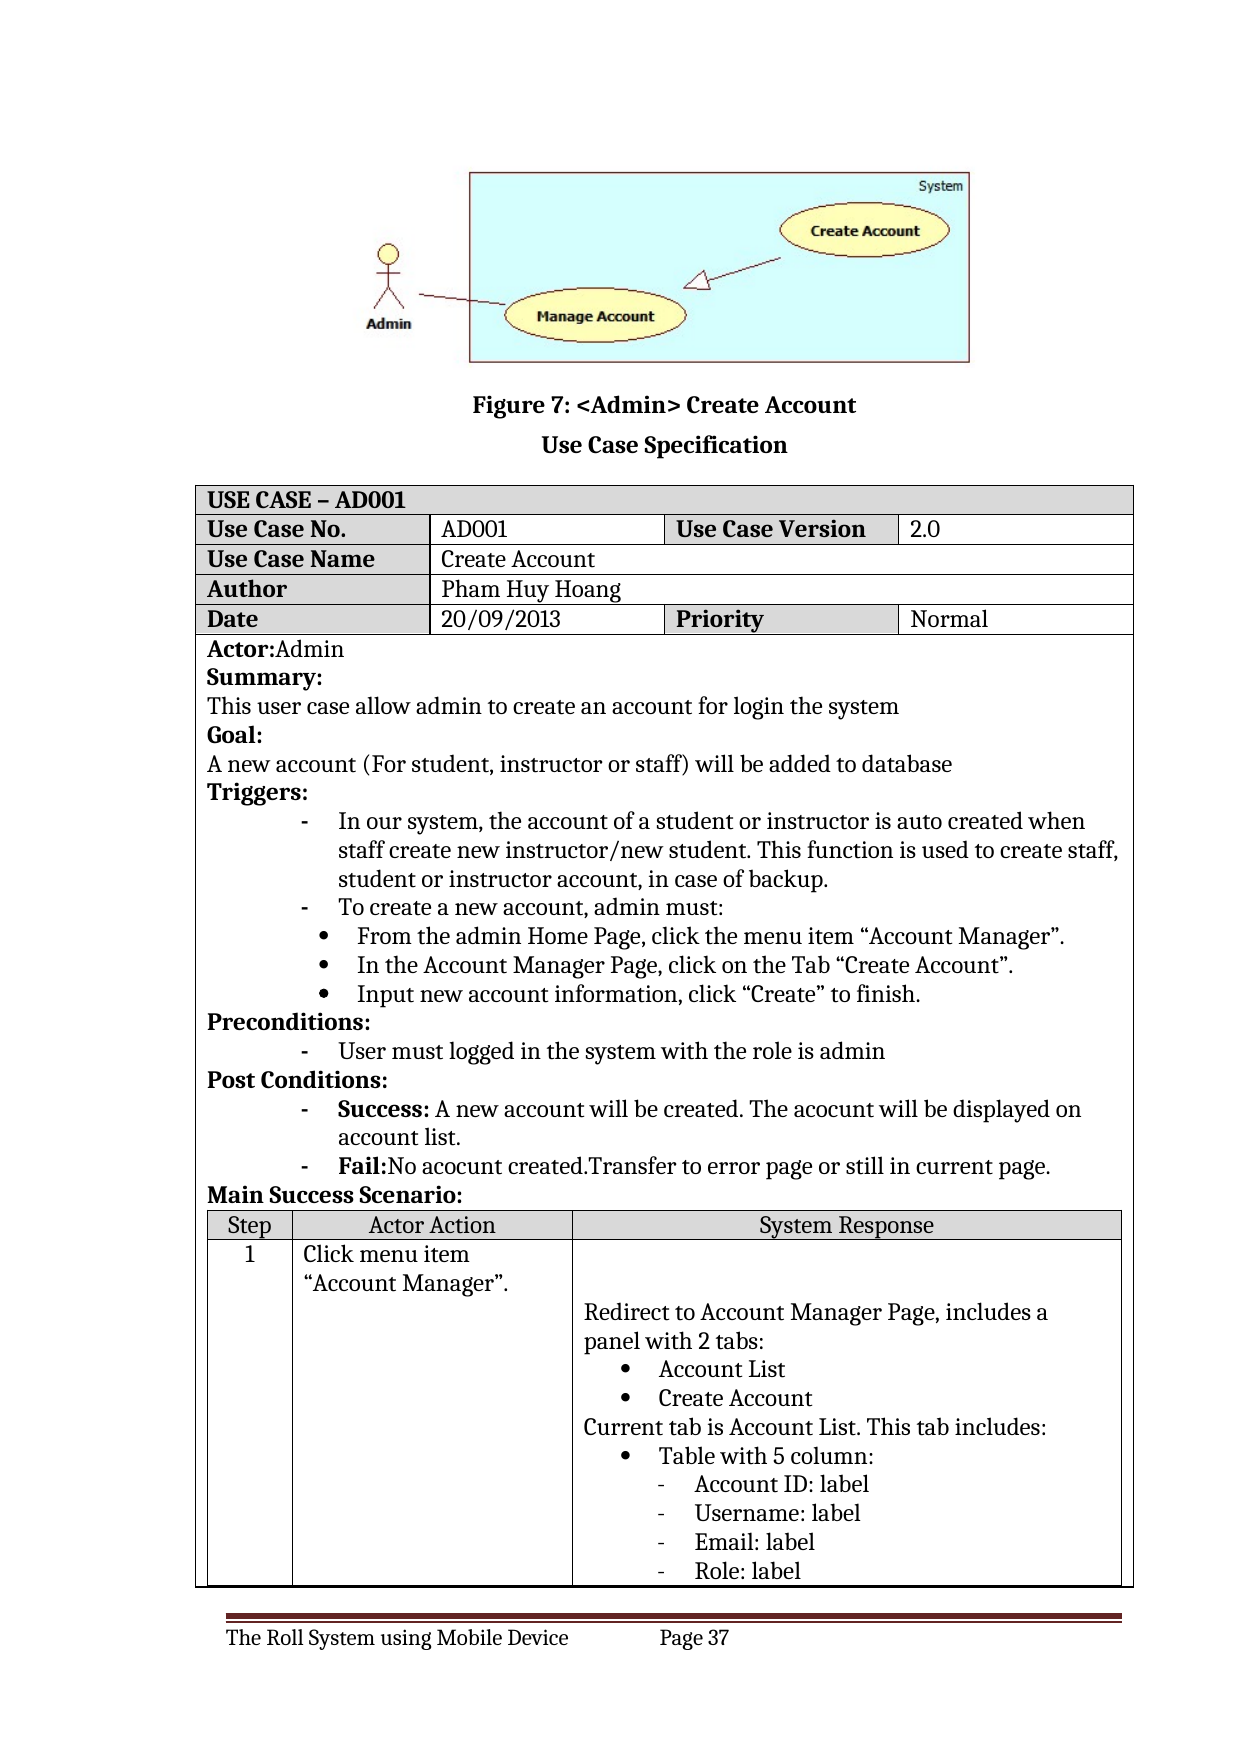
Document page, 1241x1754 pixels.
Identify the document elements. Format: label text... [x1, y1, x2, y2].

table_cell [196, 635, 1133, 1586]
table_cell Normal [899, 605, 1133, 633]
table_cell Author [196, 575, 429, 604]
picture [334, 147, 995, 388]
table_cell Use Case Name [196, 545, 429, 574]
table_cell Pham Huy Hoang [431, 575, 1133, 604]
subtitle Use Case Specification [207, 431, 1122, 459]
table_header USE CASE – AD001 [196, 486, 1133, 514]
table_cell Priority [665, 605, 898, 633]
table_cell Use Case Version [665, 515, 898, 544]
table_cell Date [196, 605, 429, 633]
table_cell Create Account [431, 545, 1133, 574]
table_cell 2.0 [899, 515, 1133, 544]
table_cell AD001 [431, 515, 664, 544]
table_cell Use Case No. [196, 515, 429, 544]
text Figure 7: <Admin> Create Account [207, 391, 1122, 420]
table_cell 20/09/2013 [431, 605, 664, 633]
